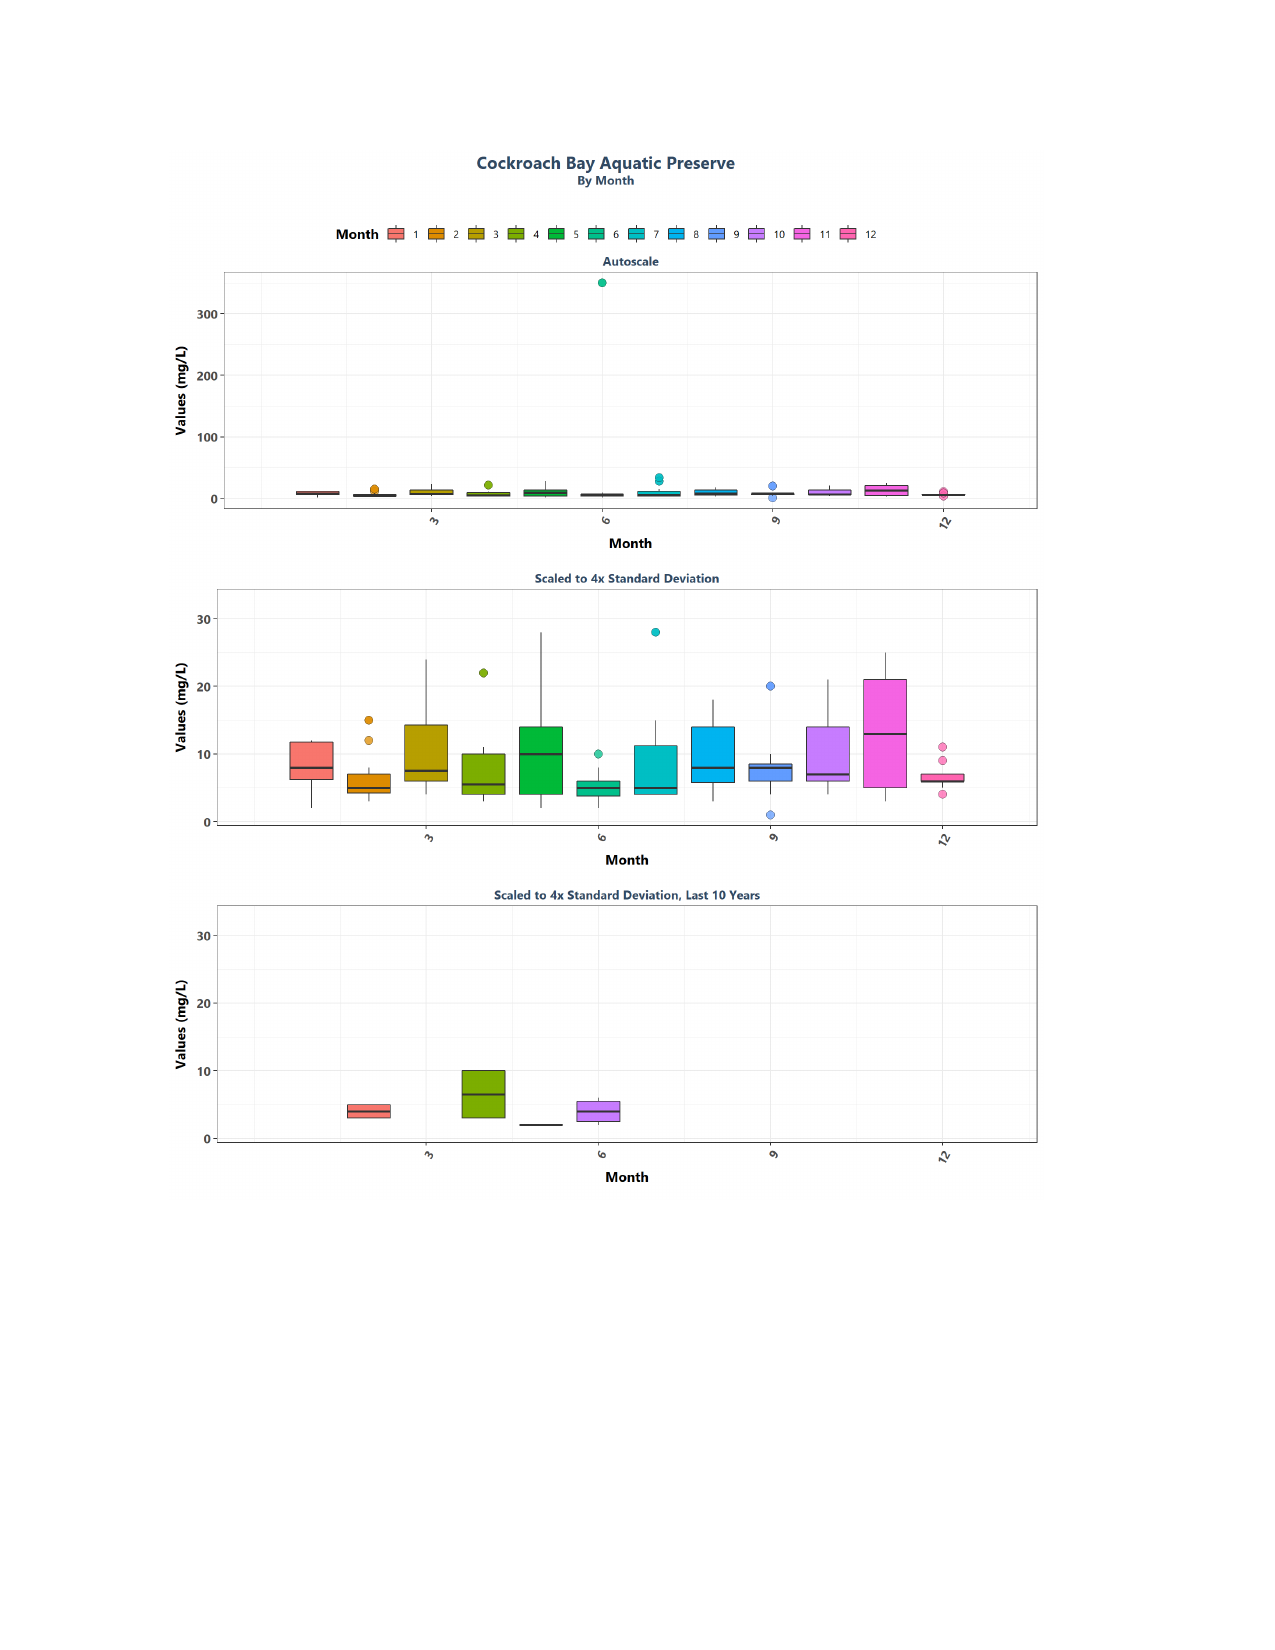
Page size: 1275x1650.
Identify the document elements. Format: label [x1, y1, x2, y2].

picture [168, 150, 1044, 1200]
